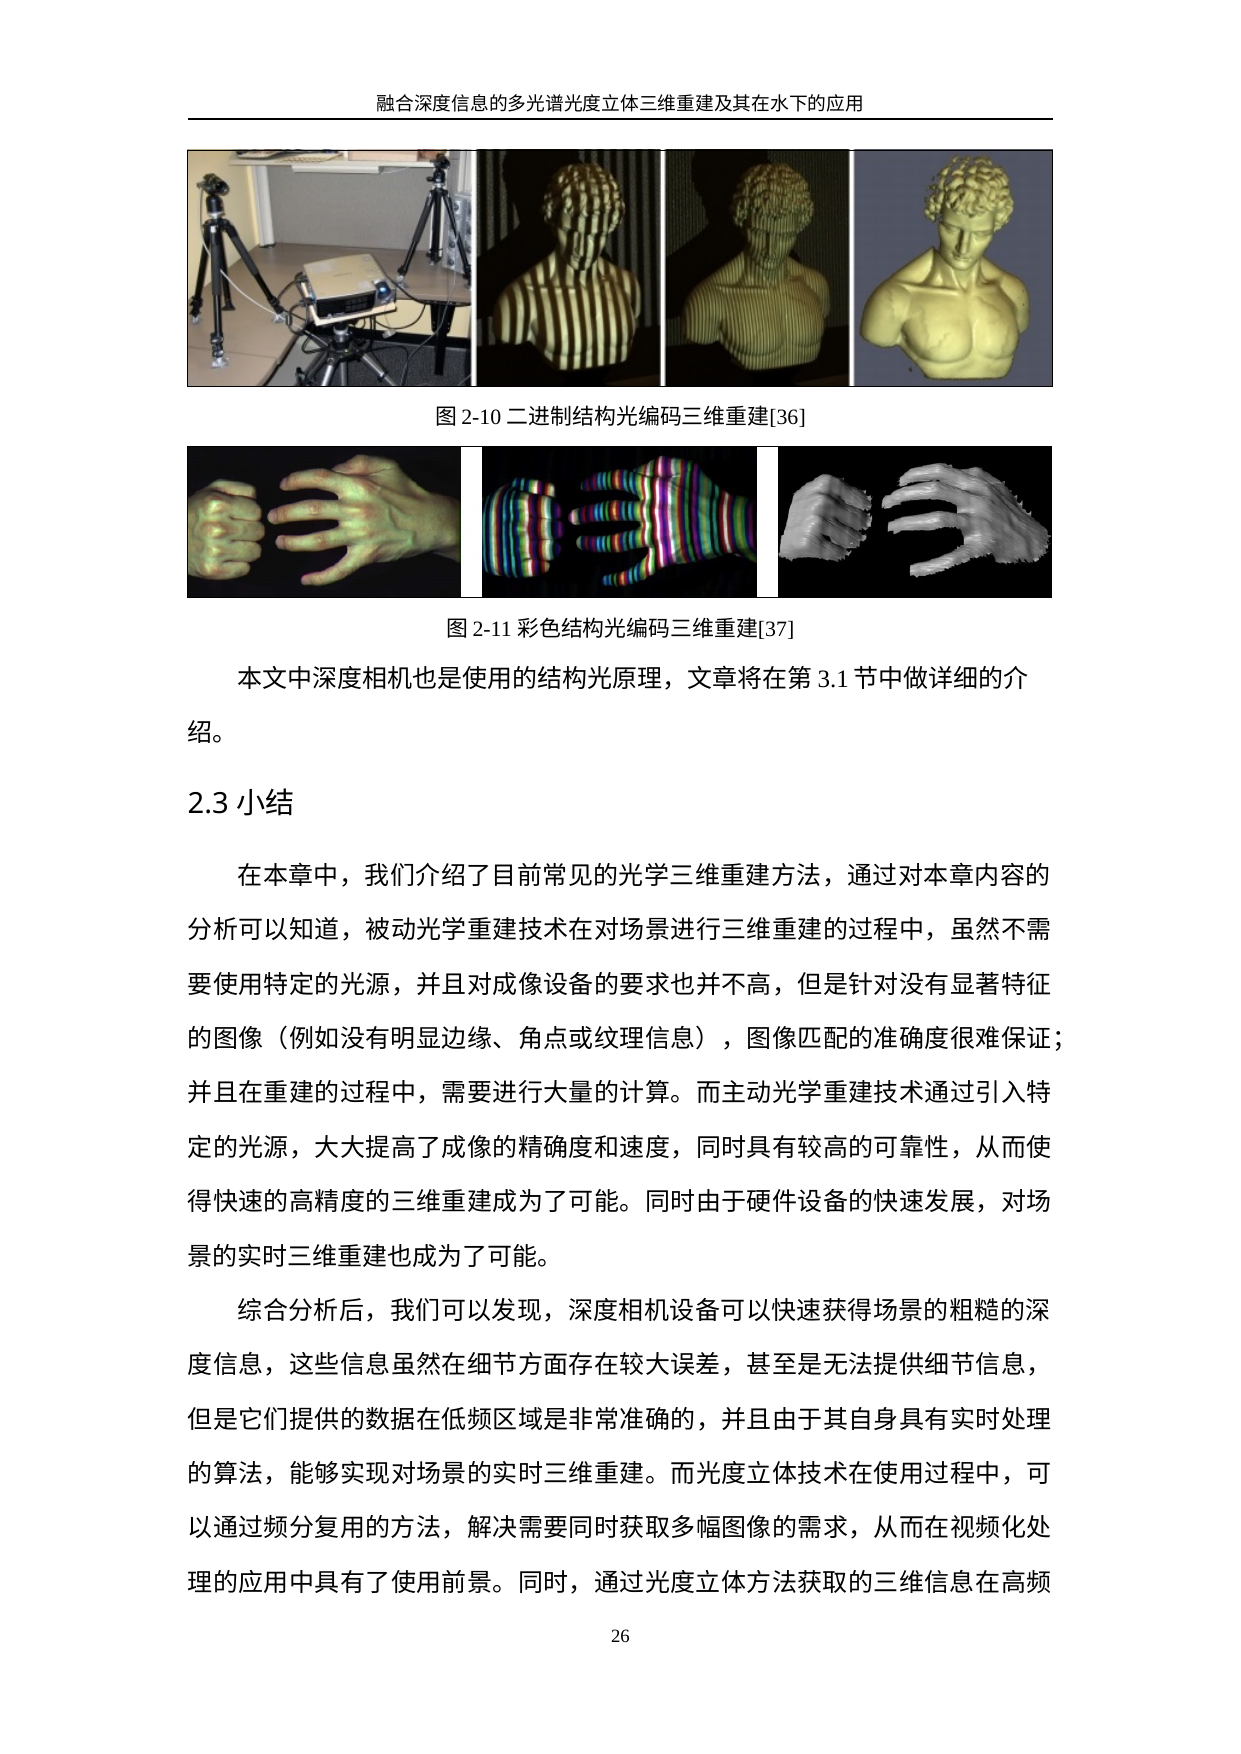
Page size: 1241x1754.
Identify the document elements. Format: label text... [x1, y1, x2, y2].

text 本文中深度相机也是使用的结构光原理，文章将在第3.1节中做详细的介绍。 [187, 658, 1053, 749]
text 在本章中，我们介绍了目前常见的光学三维重建方法，通过对本章内容的分析可以知道，被动光学重建技术在对场景进行三维重建的过程中，虽然不需要使用特定的光源，并且对成像设备的要求也并不高，但是针对没有显著特征的图像（例如没有明显边缘、角点或纹理信息），图像匹配的准确度很难保证；并且在重建的过程中，需要进行大量的计算。而主动光学重建技术通过引入特定的光源，大大提高了成像的精确度和速度，同时具有较高的可靠性，从而使得快速的高精度的三维重建成为了可能。同时由于硬件设备的快速发展，对场景的实时三维重建也成为了可能。 [187, 855, 1053, 1272]
subtitle 2.3 小结 [187, 779, 1053, 822]
text 图2-10 二进制结构光编码三维重建[36] [187, 399, 1053, 431]
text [187, 1290, 1053, 1598]
text 图2-11 彩色结构光编码三维重建[37] [187, 611, 1053, 642]
picture [188, 151, 1052, 386]
picture [188, 447, 1051, 597]
